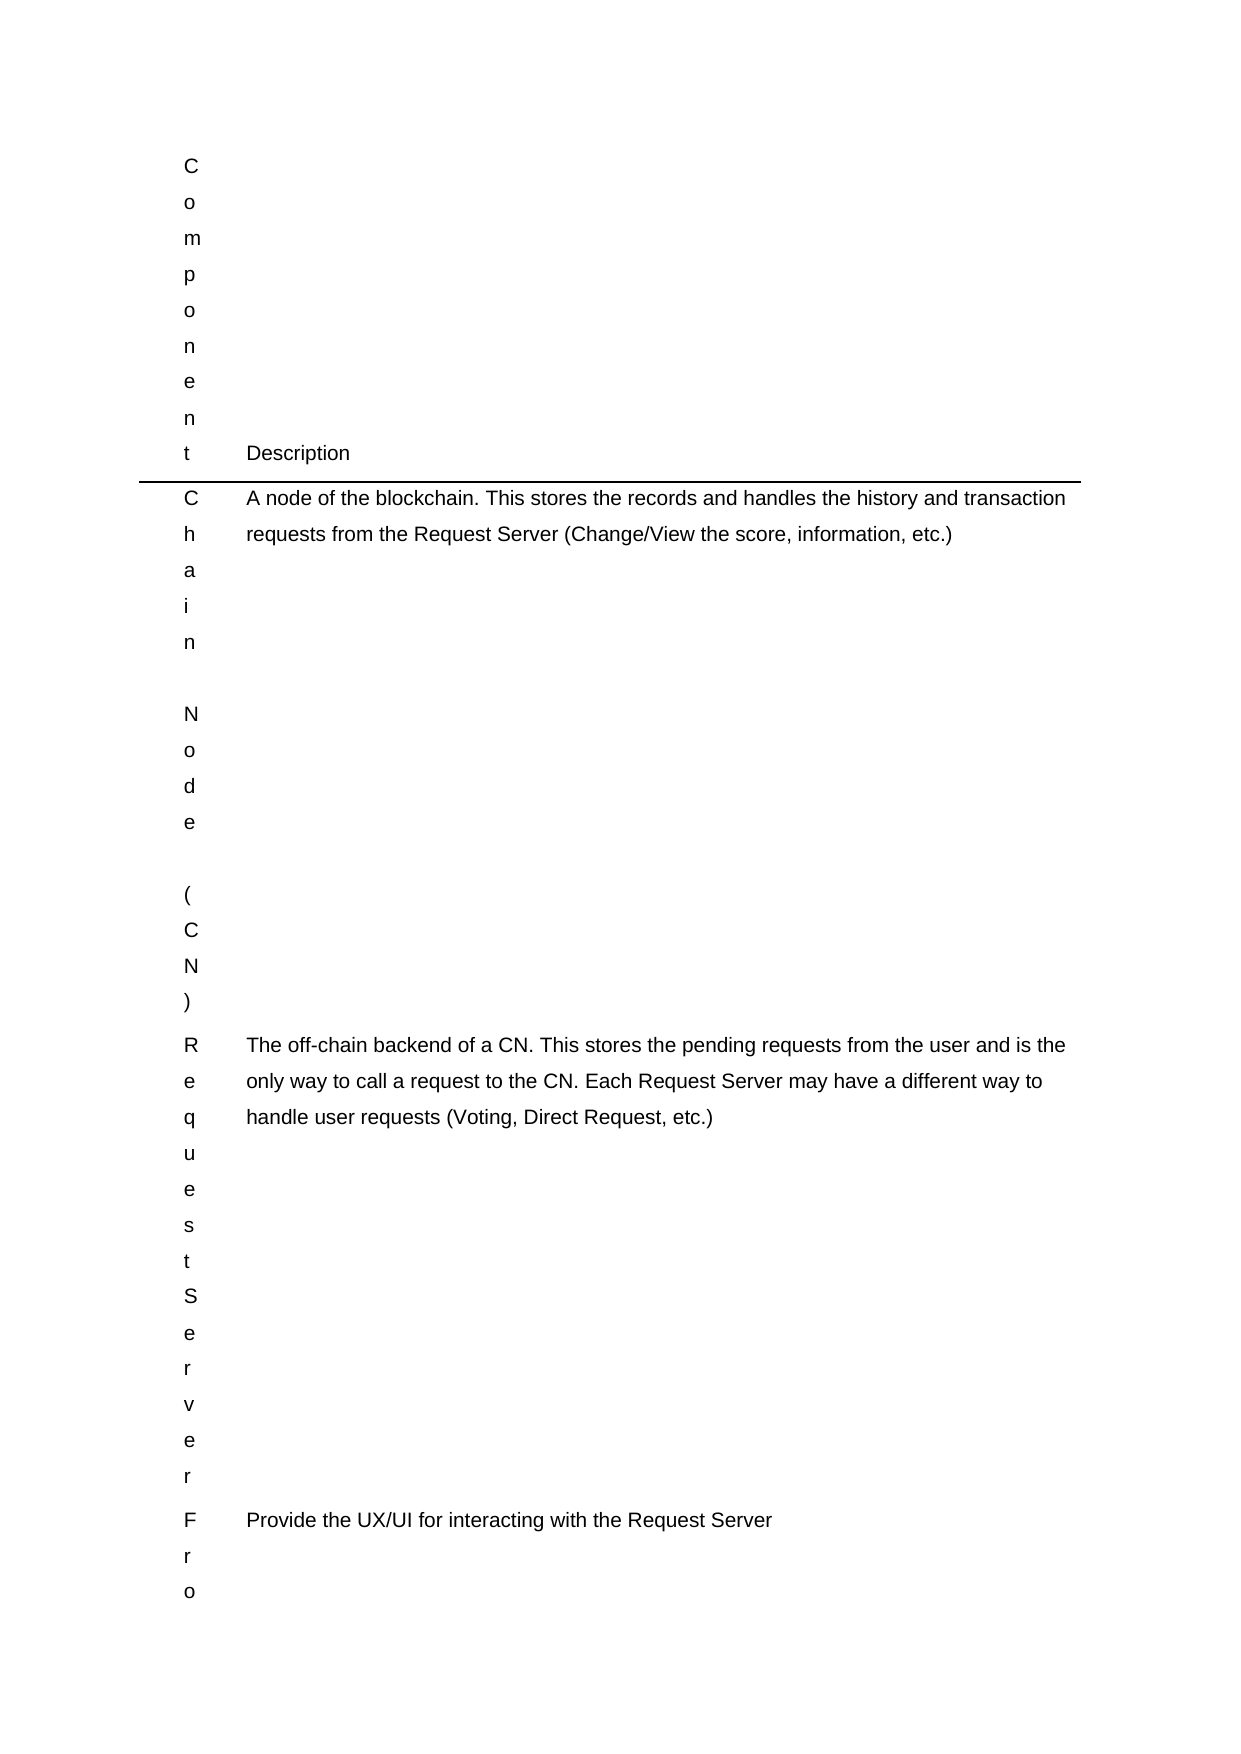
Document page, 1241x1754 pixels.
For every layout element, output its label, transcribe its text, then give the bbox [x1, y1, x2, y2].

table_cell Request Server [139, 1029, 197, 1504]
table_header Description [197, 150, 1081, 481]
table_cell Frontend Server [139, 1504, 197, 1603]
table_cell The off-chain backend of a CN. This stores the pending requests from the user and is the only way to call a request to the CN. Each Request Server may have a different way to handle user requests (Voting, Direct Request, etc.) [197, 1029, 1081, 1504]
table_cell A node of the blockchain. This stores the records and handles the history and transaction requests from the Request Server (Change/View the score, information, etc.) [197, 483, 1081, 1029]
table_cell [197, 1504, 1081, 1603]
table_cell Chain Node (CN) [139, 483, 197, 1029]
table_header Component [139, 150, 197, 481]
